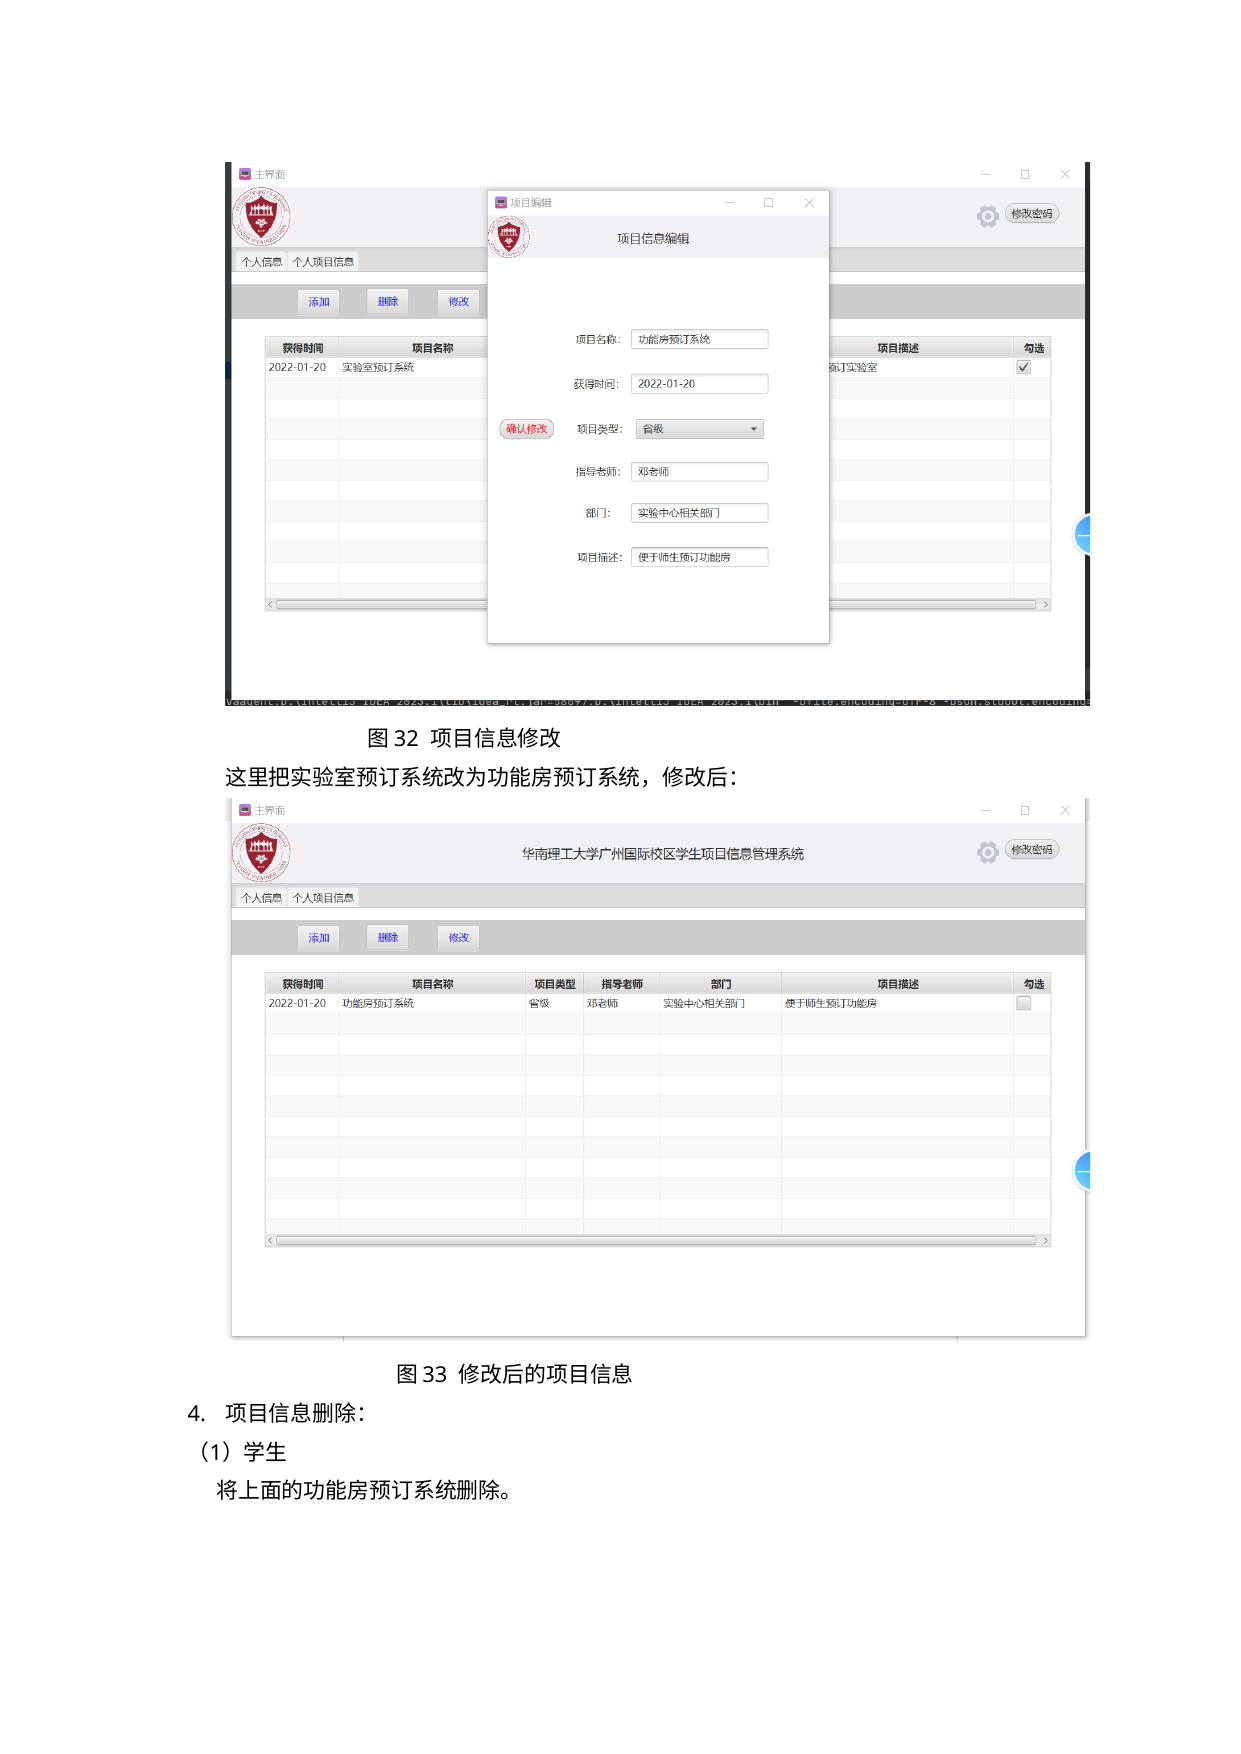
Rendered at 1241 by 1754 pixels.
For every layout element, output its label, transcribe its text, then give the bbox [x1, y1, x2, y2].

picture [225, 798, 1091, 1342]
list 图32 项目信息修改 [225, 720, 1053, 753]
list 这里把实验室预订系统改为功能房预订系统，修改后： [225, 759, 1053, 792]
text 将上面的功能房预订系统删除。 [187, 1473, 1053, 1506]
text （1）学生 [187, 1434, 1053, 1467]
list 项目信息删除： [187, 1395, 1053, 1428]
list 图33 修改后的项目信息 [225, 1356, 1053, 1389]
picture [225, 162, 1091, 706]
